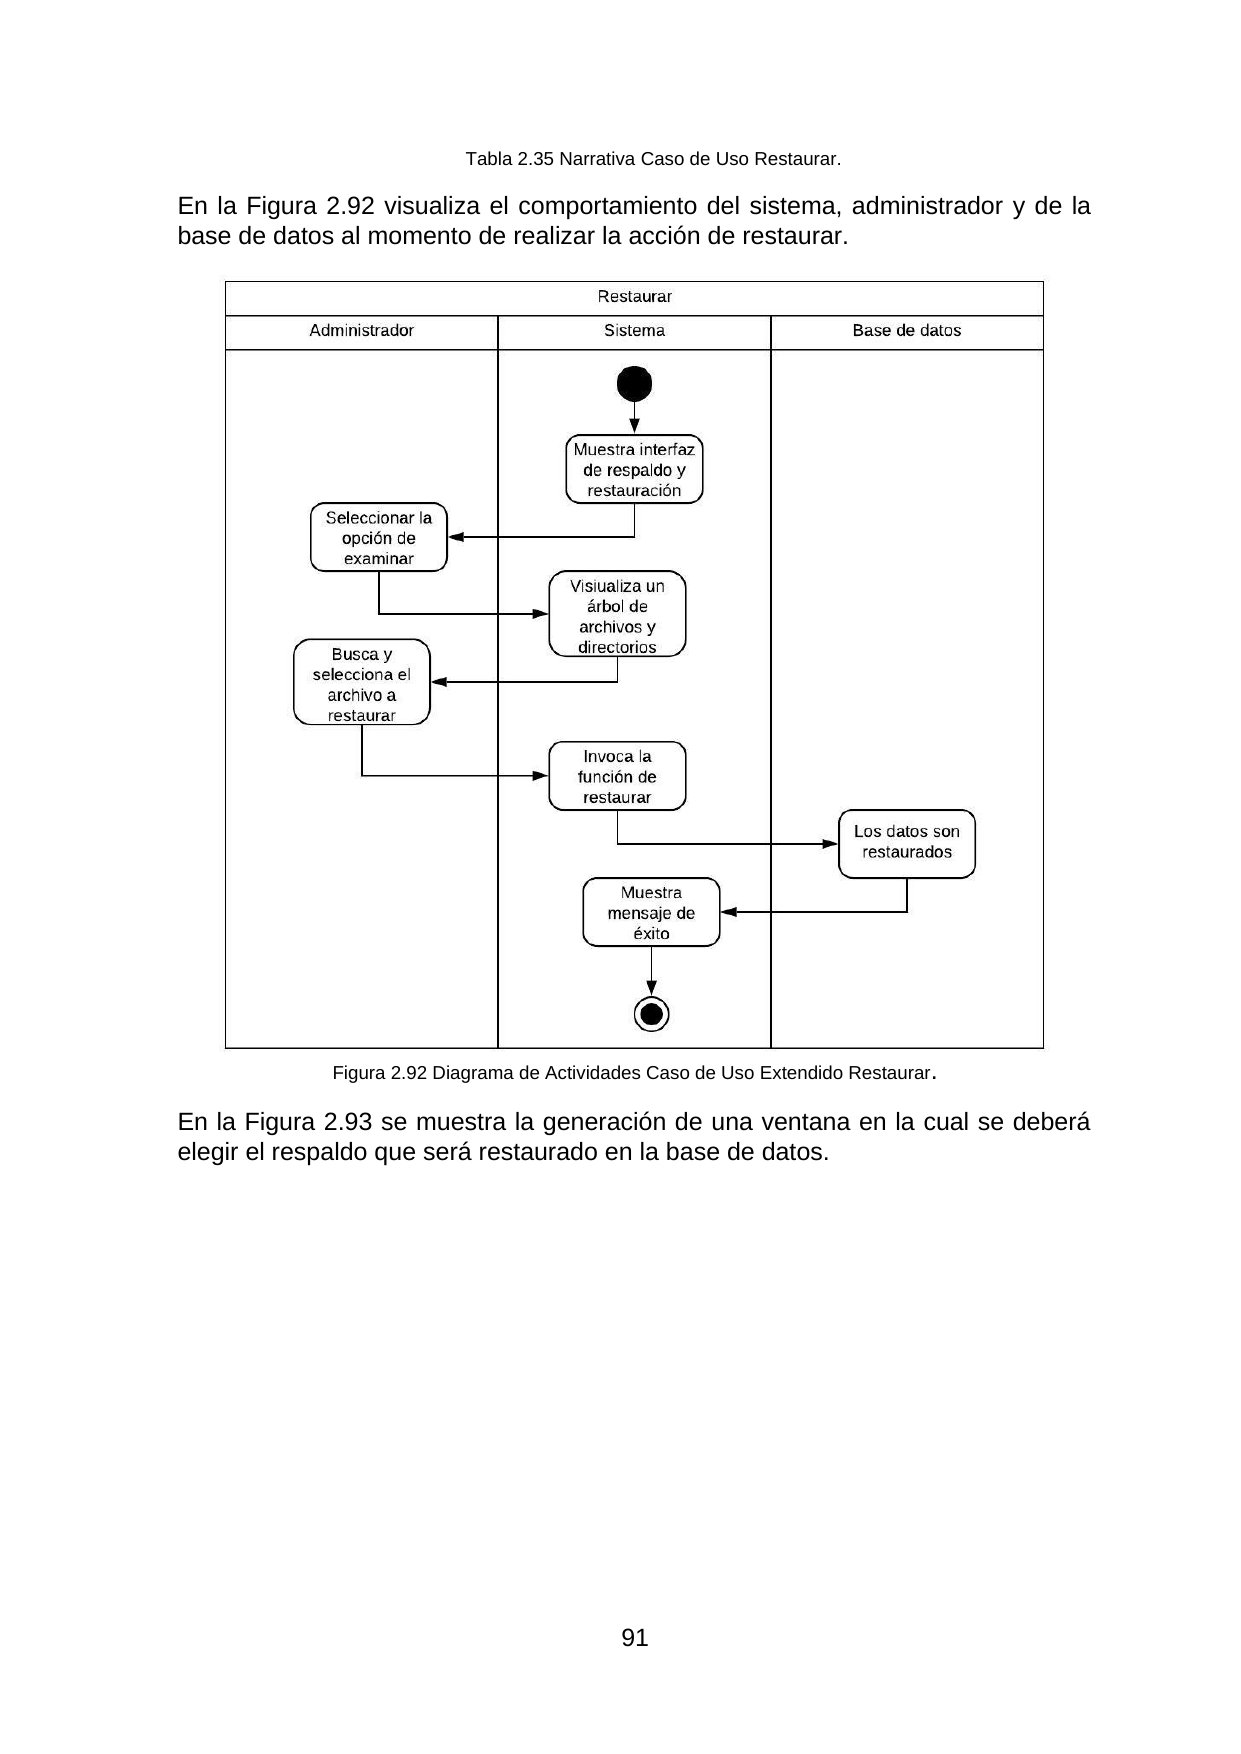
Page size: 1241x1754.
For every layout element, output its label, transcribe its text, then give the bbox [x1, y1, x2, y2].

text En la Figura 2.93 se muestra la generación de una ventana en la cual se deberá elegir el respaldo que será restaurado en la base de datos. [177, 1107, 1092, 1166]
text En la Figura 2.92 visualiza el comportamiento del sistema, administrador y de la base de datos al momento de realizar la acción de restaurar. [177, 191, 1092, 250]
picture [192, 272, 1078, 1056]
text Tabla 2.35 Narrativa Caso de Uso Restaurar. [215, 148, 1092, 169]
